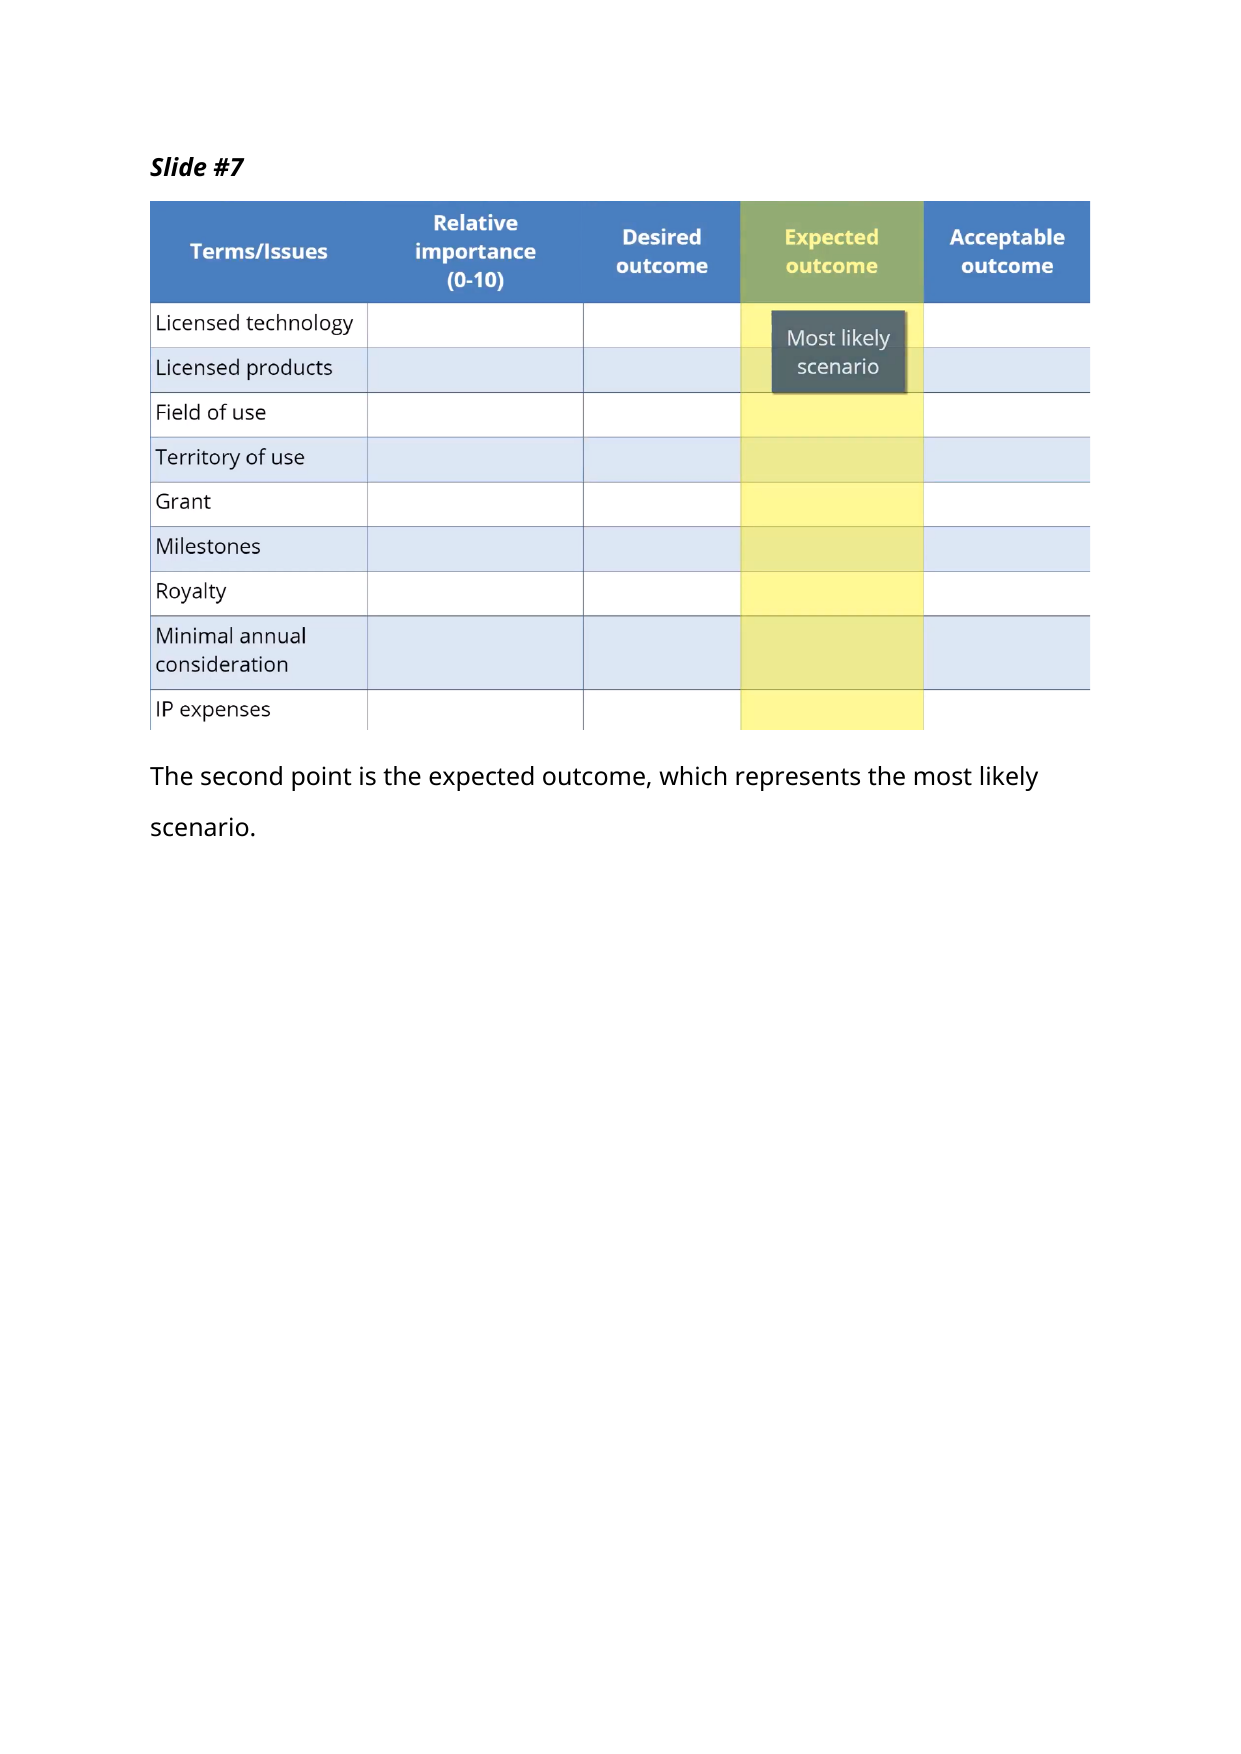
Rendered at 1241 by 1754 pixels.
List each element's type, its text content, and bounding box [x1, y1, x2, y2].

subtitle Slide #7 [150, 150, 1090, 201]
text The second point is the expected outcome, which represents the most likely scenario. [150, 759, 1090, 844]
picture [150, 201, 1091, 730]
